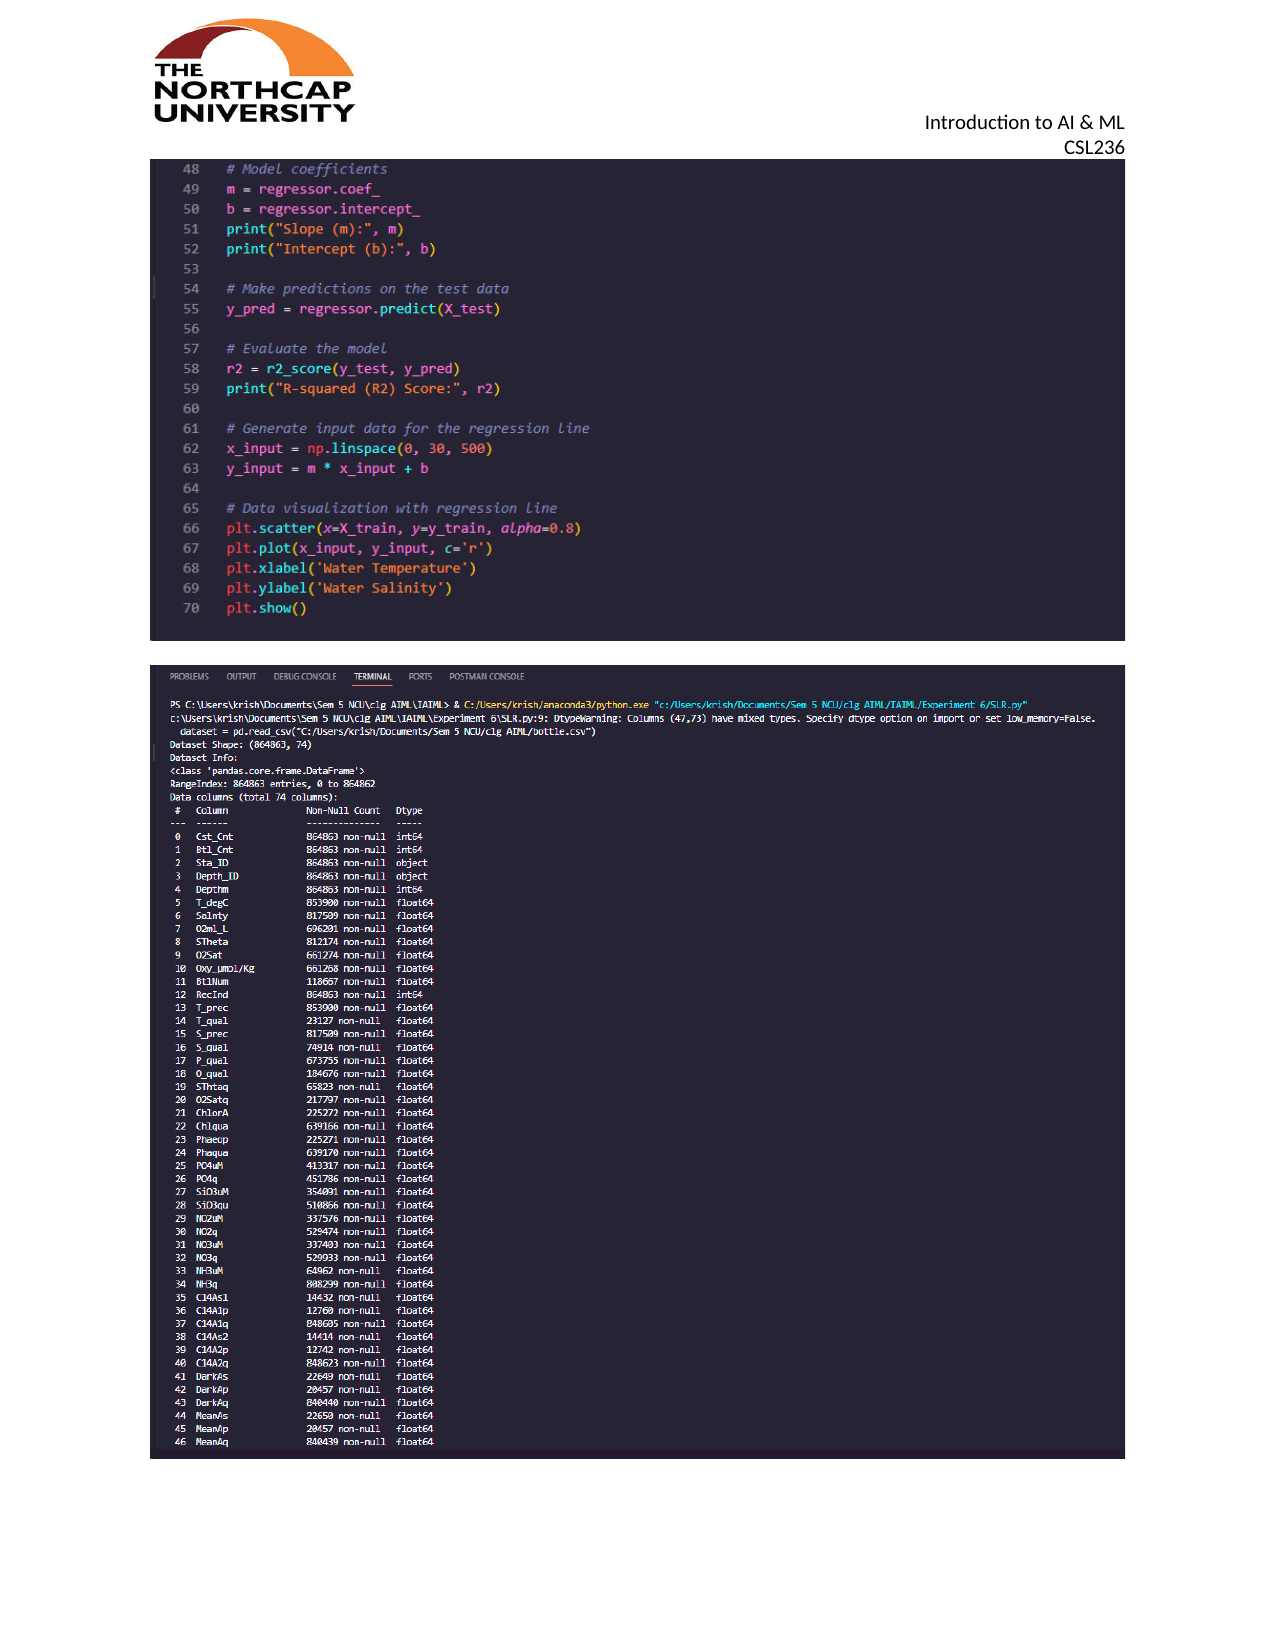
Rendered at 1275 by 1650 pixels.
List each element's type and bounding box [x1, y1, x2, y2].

picture [150, 665, 1125, 1459]
picture [150, 159, 1125, 641]
picture [150, 15, 358, 129]
